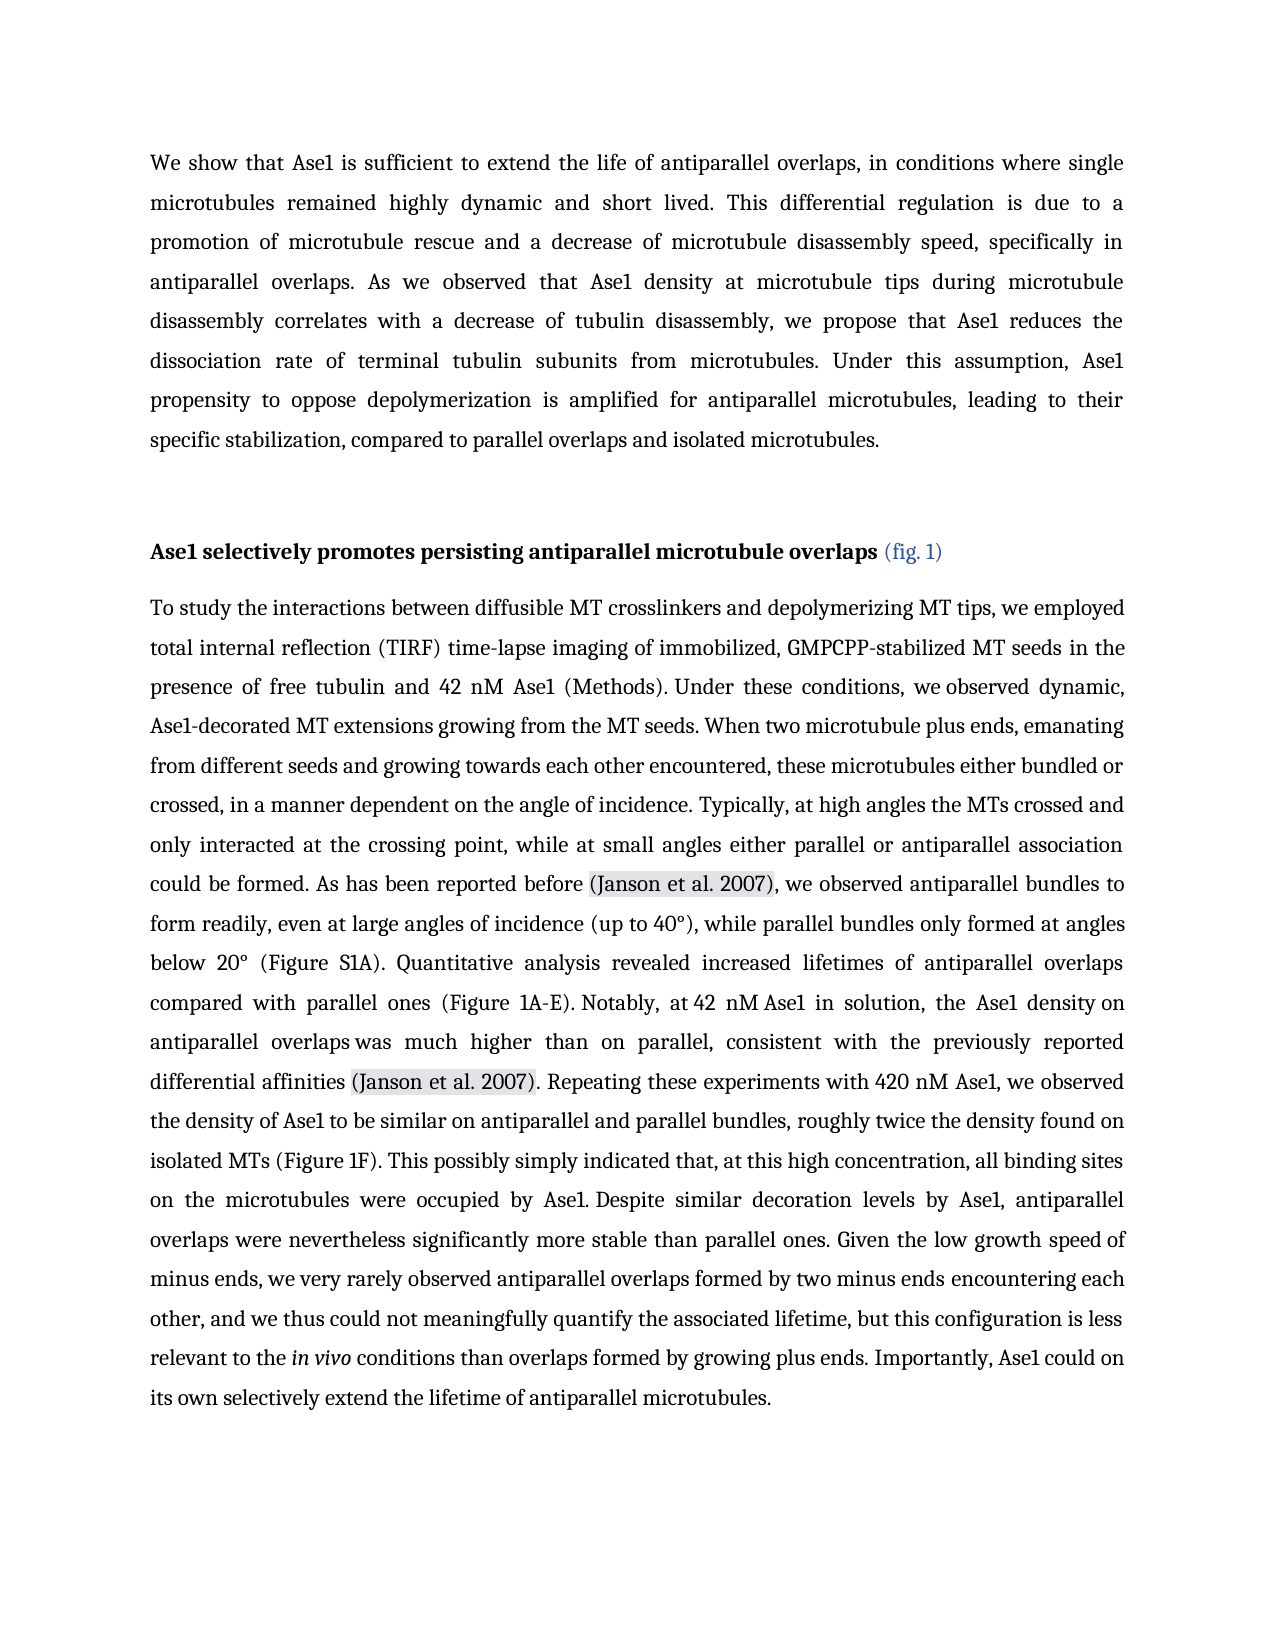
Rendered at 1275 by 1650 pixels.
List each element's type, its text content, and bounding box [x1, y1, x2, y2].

text Ase1 selectively promotes persisting antiparallel microtubule overlaps (fig. 1) [150, 539, 1125, 565]
text We show that Ase1 is sufficient to extend the life of antiparallel overlaps, in conditions where single microtubules remained highly dynamic and short lived. This differential regulation is due to a promotion of microtubule rescue and a decrease of microtubule disassembly speed, specifically in antiparallel overlaps. As we observed that Ase1 density at microtubule tips during microtubule disassembly correlates with a decrease of tubulin disassembly, we propose that Ase1 reduces the dissociation rate of terminal tubulin subunits from microtubules. Under this assumption, Ase1 propensity to oppose depolymerization is amplified for antiparallel microtubules, leading to their specific stabilization, compared to parallel overlaps and isolated microtubules. [150, 150, 1125, 453]
text To study the interactions between diffusible MT crosslinkers and depolymerizing MT tips, we employed total internal reflection (TIRF) time-lapse imaging of immobilized, GMPCPP-stabilized MT seeds in the presence of free tubulin and 42 nM Ase1 (Methods). Under these conditions, we observed dynamic, Ase1-decorated MT extensions growing from the MT seeds. When two microtubule plus ends, emanating from different seeds and growing towards each other encountered, these microtubules either bundled or crossed, in a manner dependent on the angle of incidence. Typically, at high angles the MTs crossed and only interacted at the crossing point, while at small angles either parallel or antiparallel association could be formed. As has been reported before (Janson et al. 2007), we observed antiparallel bundles to form readily, even at large angles of incidence (up to 40°), while parallel bundles only formed at angles below 20° (Figure S1A). Quantitative analysis revealed increased lifetimes of antiparallel overlaps compared with parallel ones (Figure 1A-E). Notably, at 42 nM Ase1 in solution, the Ase1 density on antiparallel overlaps was much higher than on parallel, consistent with the previously reported differential affinities (Janson et al. 2007). Repeating these experiments with 420 nM Ase1, we observed the density of Ase1 to be similar on antiparallel and parallel bundles, roughly twice the density found on isolated MTs (Figure 1F). This possibly simply indicated that, at this high concentration, all binding sites on the microtubules were occupied by Ase1. Despite similar decoration levels by Ase1, antiparallel overlaps were nevertheless significantly more stable than parallel ones. Given the low growth speed of minus ends, we very rarely observed antiparallel overlaps formed by two minus ends encountering each other, and we thus could not meaningfully quantify the associated lifetime, but this configuration is less relevant to the in vivo conditions than overlaps formed by growing plus ends. Importantly, Ase1 could on its own selectively extend the lifetime of antiparallel microtubules. [150, 595, 1125, 1411]
